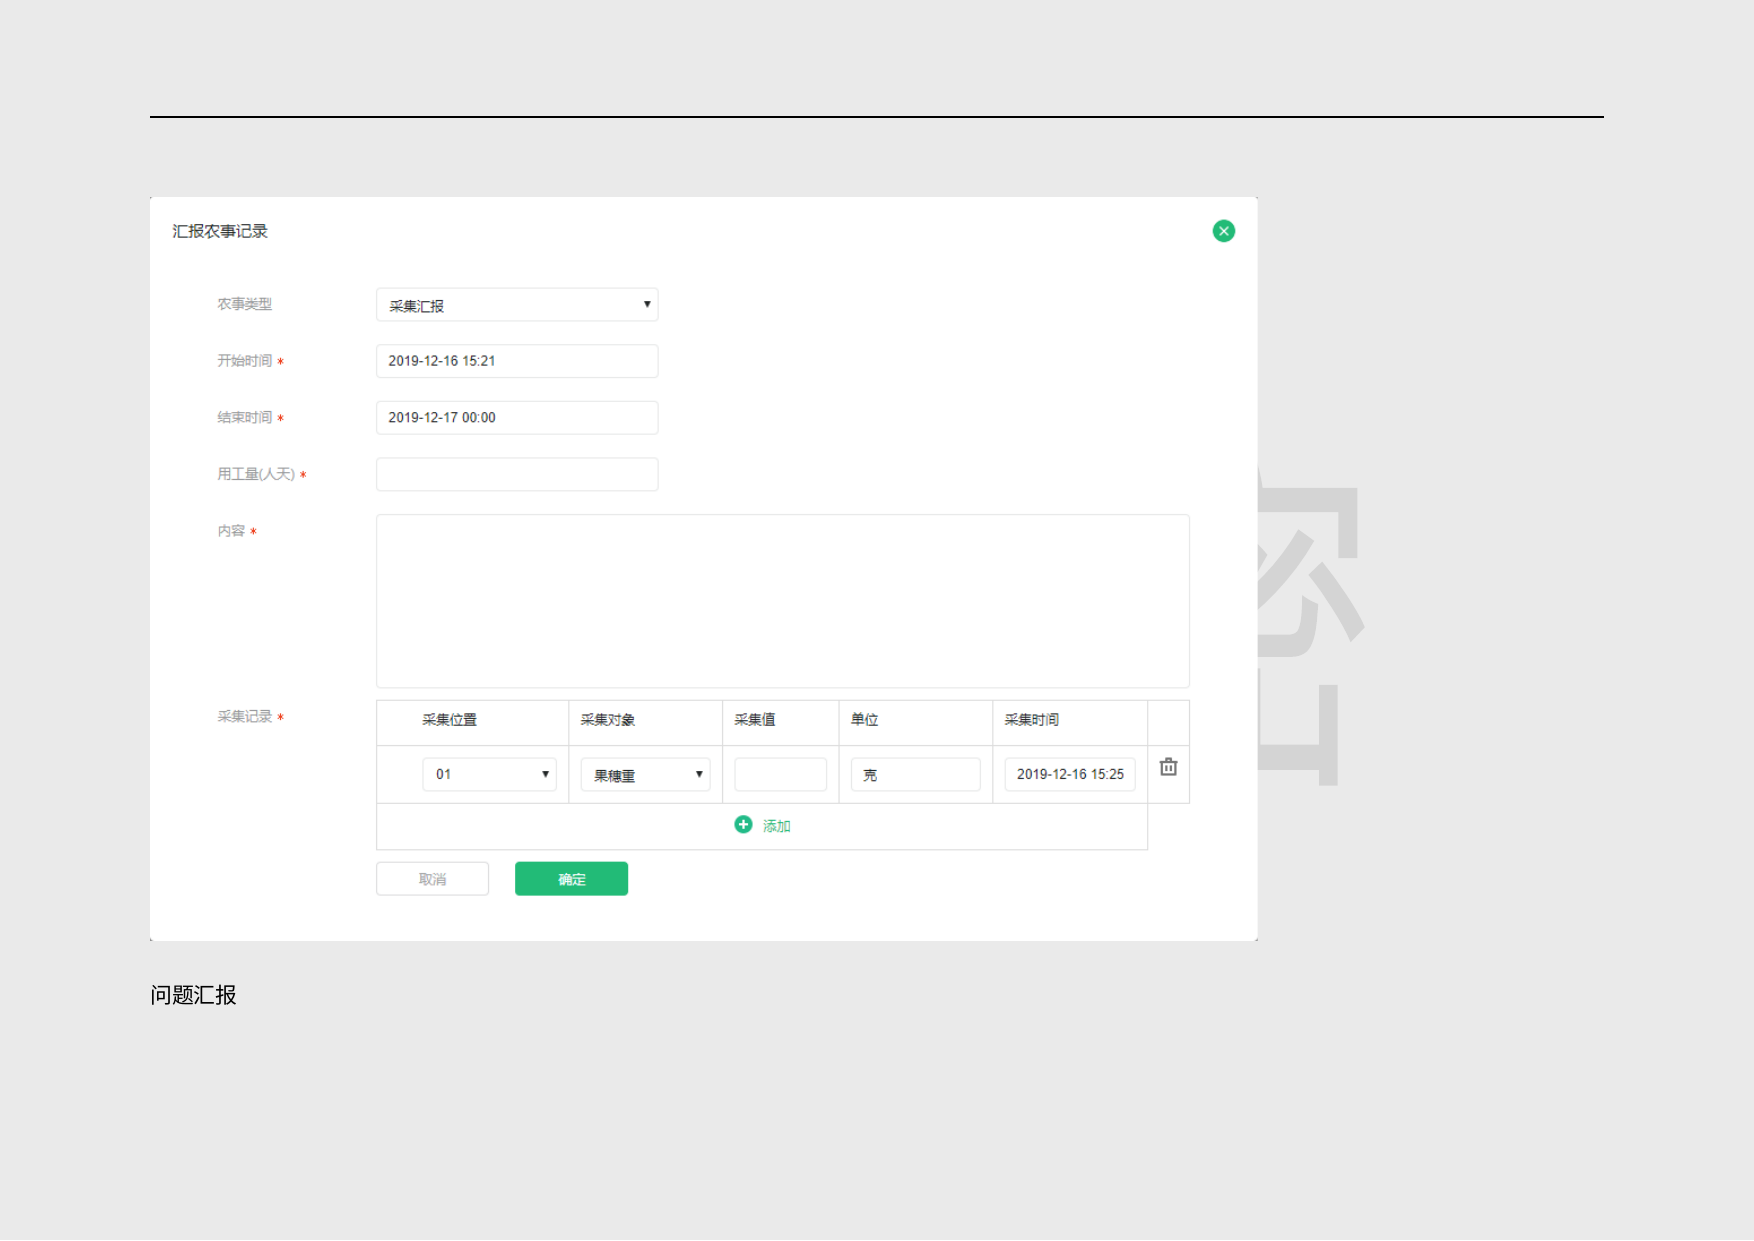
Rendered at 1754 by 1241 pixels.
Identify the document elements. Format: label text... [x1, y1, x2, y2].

picture [150, 197, 1258, 941]
text 问题汇报 [150, 978, 1604, 1010]
